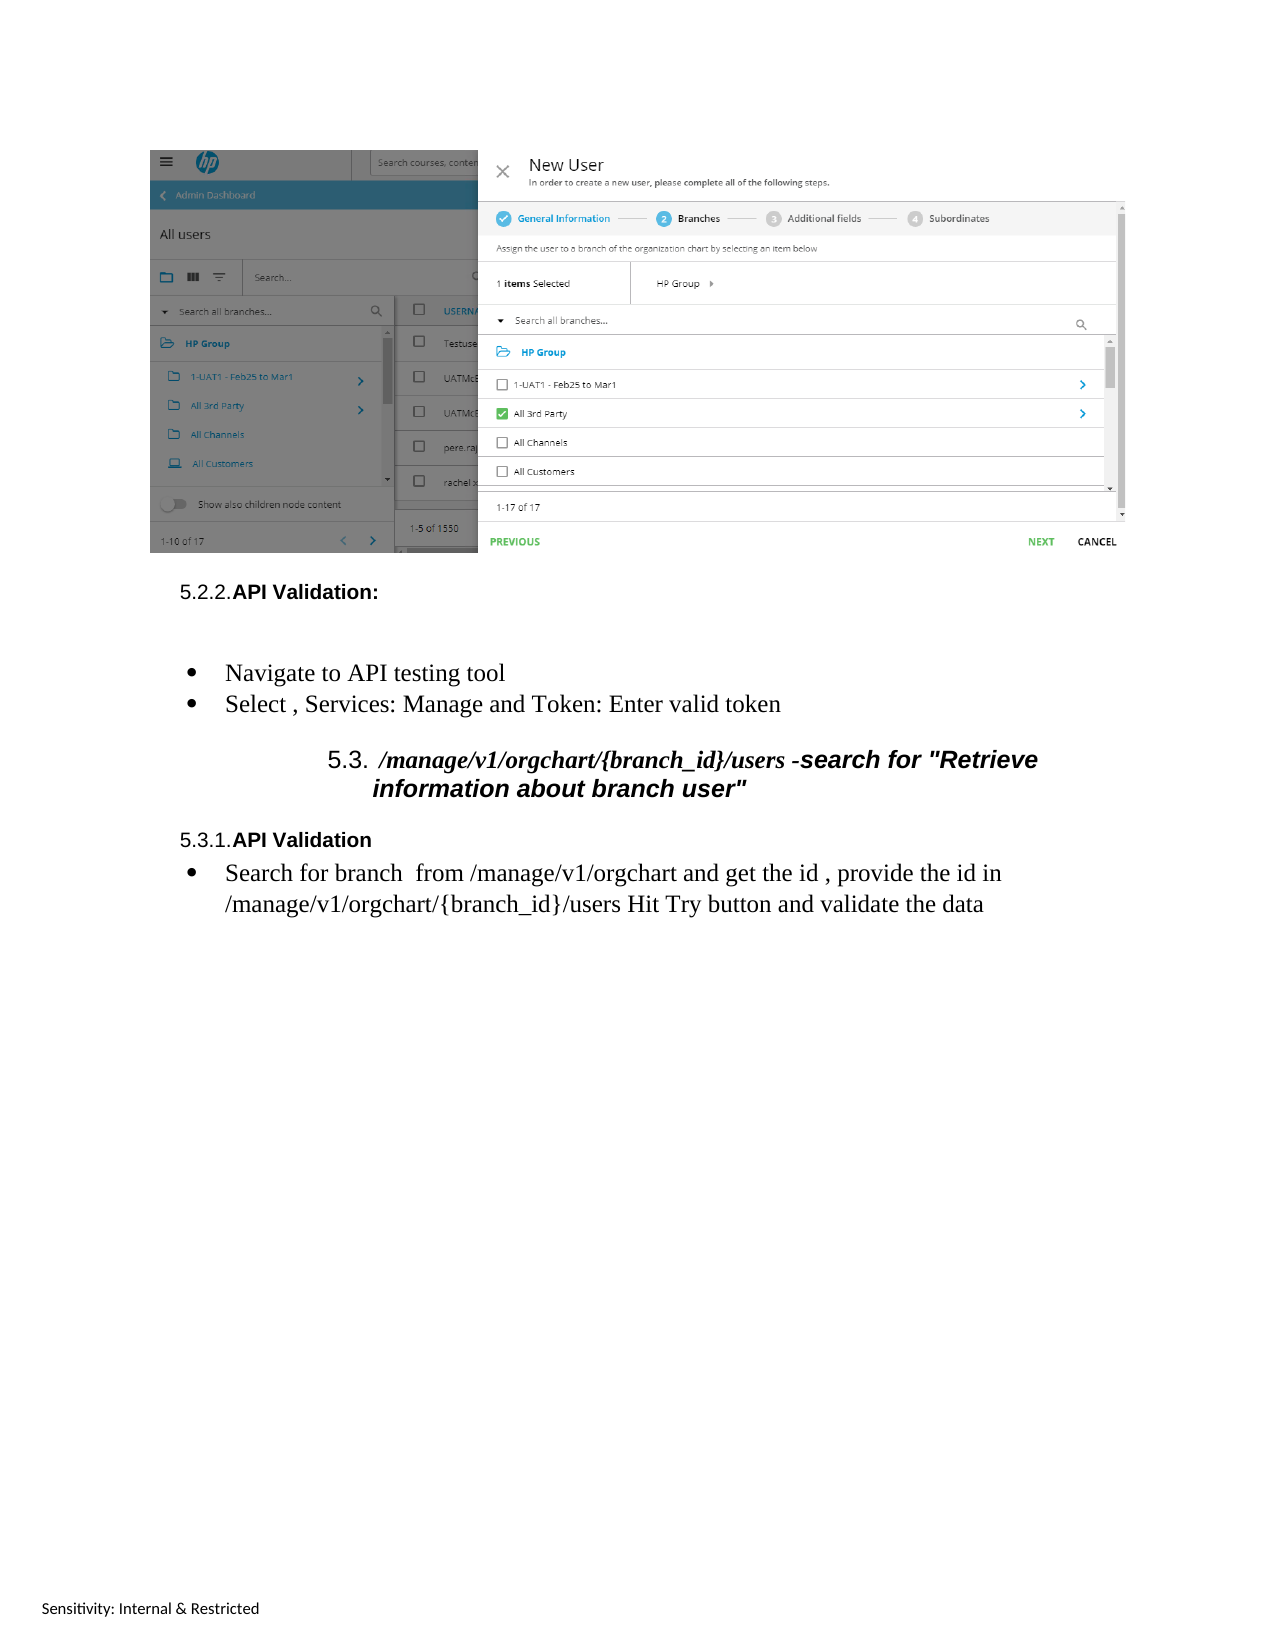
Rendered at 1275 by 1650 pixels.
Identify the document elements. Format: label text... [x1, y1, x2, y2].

subtitle /manage/v1/orgchart/{branch_id}/users -search for "Retrieve information about branch user" [327, 745, 1125, 802]
subtitle API Validation: [179, 580, 1125, 604]
picture [150, 150, 1125, 553]
list Select , Services: Manage and Token: Enter valid token [187, 689, 1125, 718]
list Navigate to API testing tool [187, 658, 1125, 687]
subtitle API Validation [179, 827, 1125, 851]
list Search for branch from /manage/v1/orgchart and get the id , provide the id in /manage/v1/orgchart/{branch_id}/users Hit Try button and validate the data [187, 858, 1125, 917]
